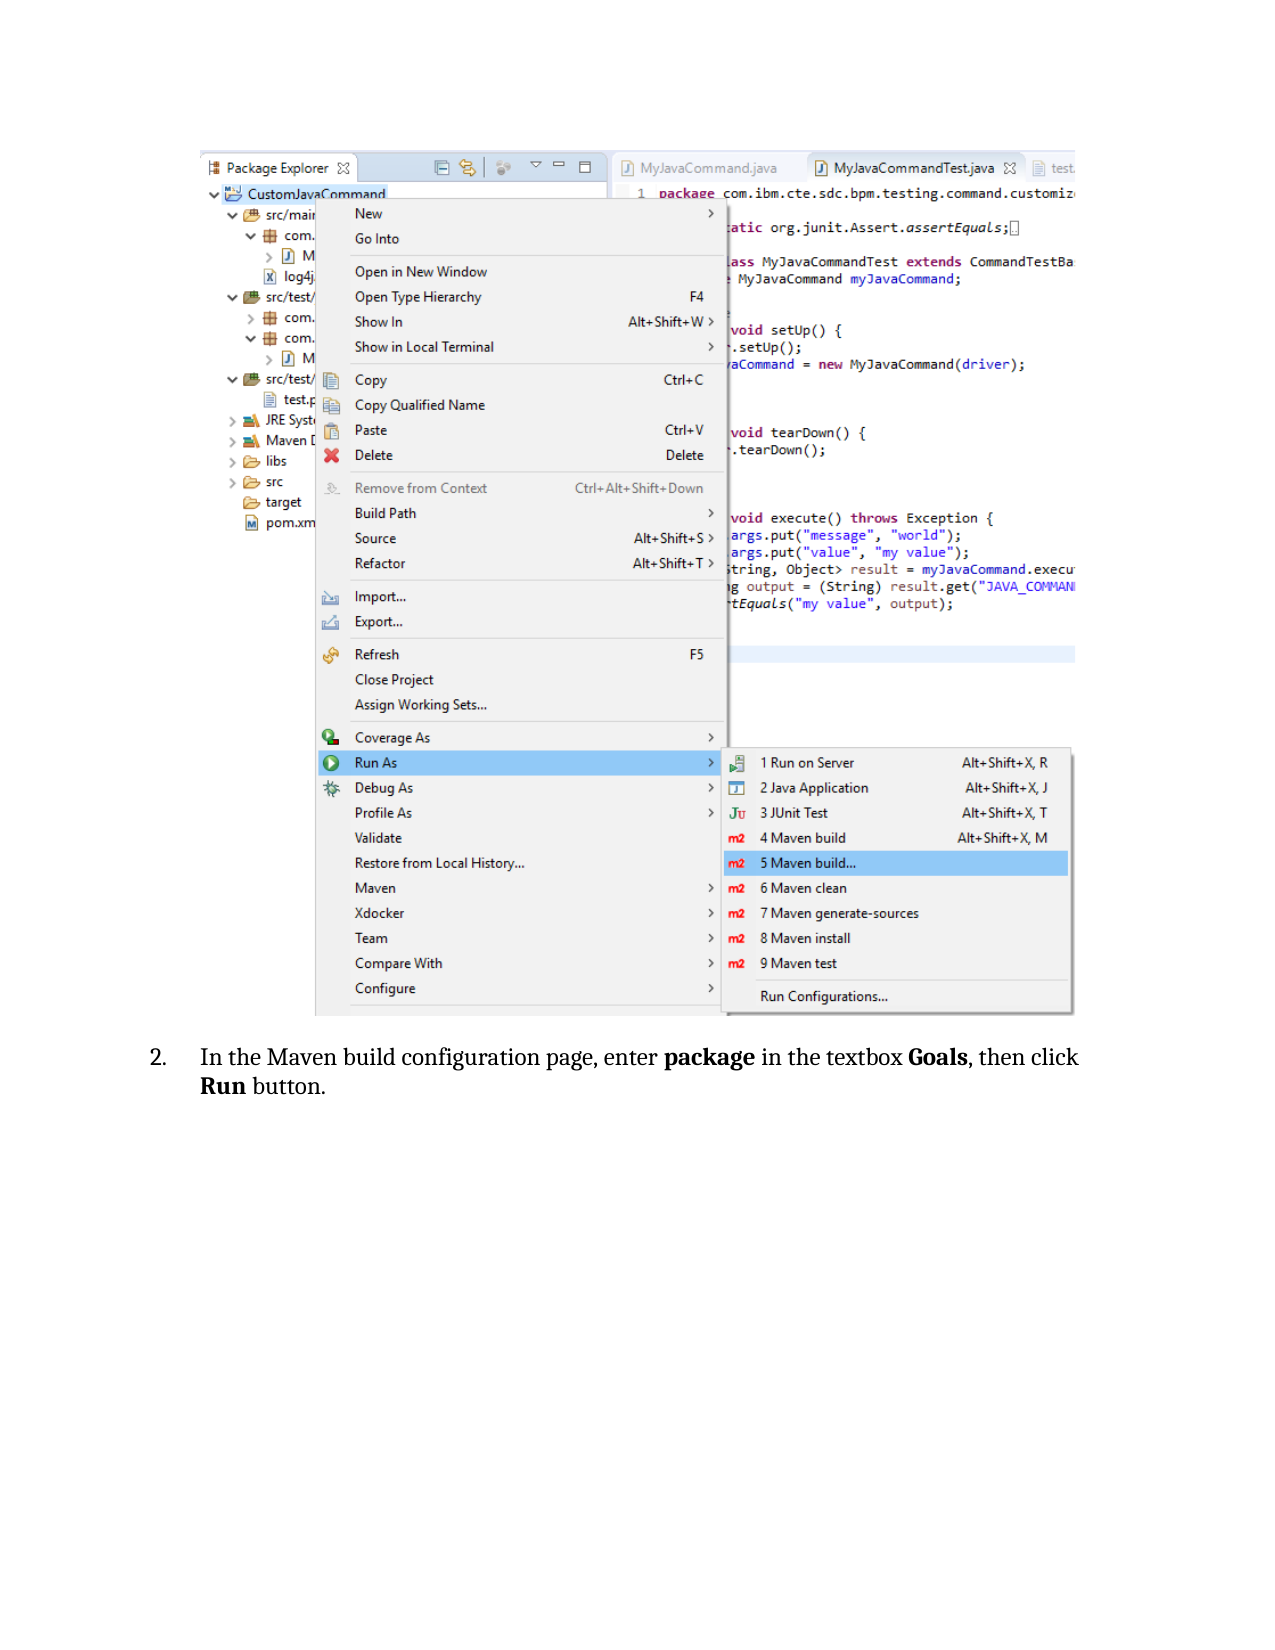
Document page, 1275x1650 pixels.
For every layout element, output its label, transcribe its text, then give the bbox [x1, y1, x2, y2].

list In the Maven build configuration page, enter package in the textbox Goals, then click Run button. [150, 1043, 1125, 1101]
picture [200, 150, 1075, 1016]
